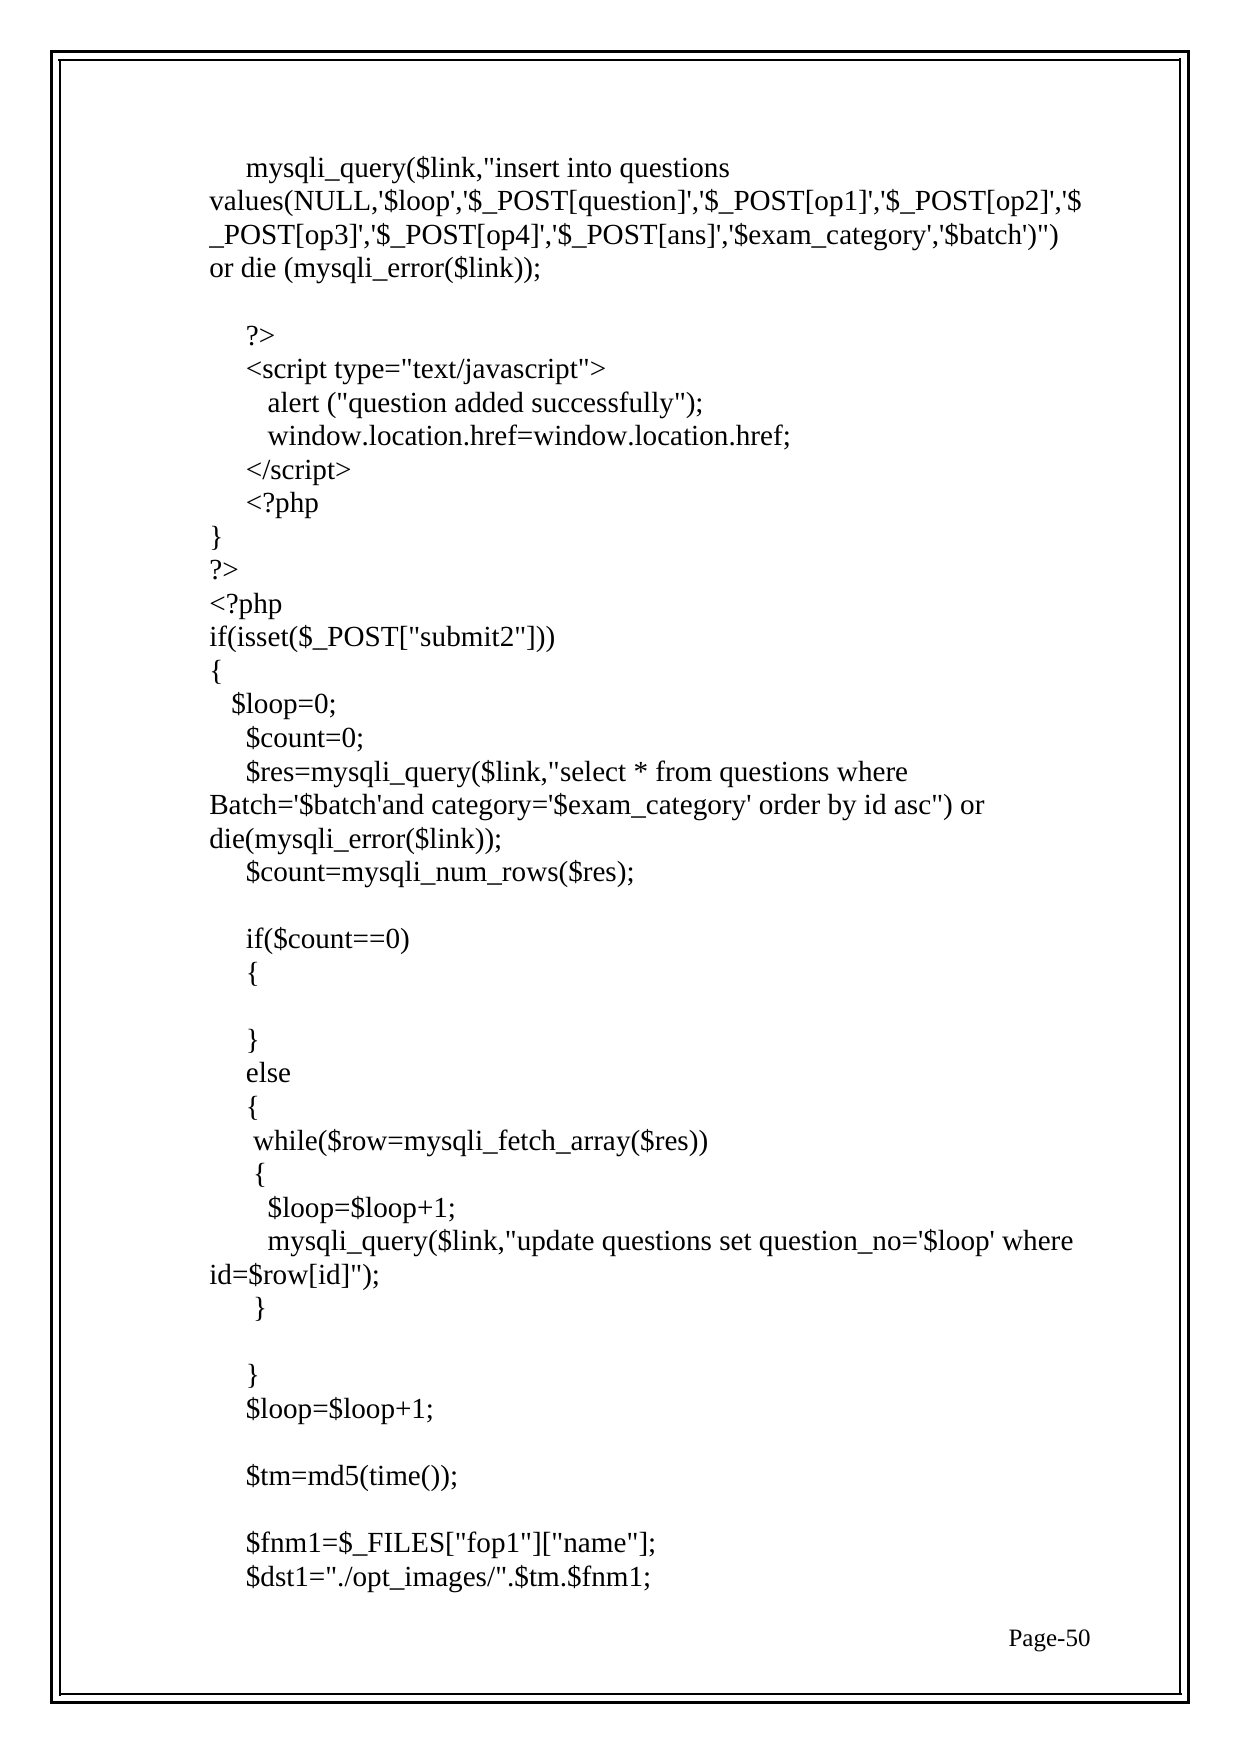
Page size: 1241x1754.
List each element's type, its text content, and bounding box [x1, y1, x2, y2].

list { [209, 653, 1090, 687]
list ?> [209, 318, 1090, 351]
list $loop=$loop+1; [209, 1190, 1090, 1223]
list ?> [209, 552, 1090, 586]
list $loop=$loop+1; [209, 1391, 1090, 1424]
list mysqli_query($link,"insert into questions values(NULL,'$loop','$_POST[question]','$_POST[op1]','$_POST[op2]','$_POST[op3]','$_POST[op4]','$_POST[ans]','$exam_category','$batch')") or die (mysqli_error($link)); [209, 150, 1090, 284]
list $count=mysqli_num_rows($res); [209, 854, 1090, 888]
list { [209, 955, 1090, 988]
list $tm=md5(time()); [209, 1458, 1090, 1492]
list window.location.href=window.location.href; [209, 418, 1090, 452]
list $count=0; [209, 720, 1090, 754]
list mysqli_query($link,"update questions set question_no='$loop' where id=$row[id]"); [209, 1223, 1090, 1290]
list alert ("question added successfully"); [209, 385, 1090, 418]
list $res=mysqli_query($link,"select * from questions where Batch='$batch'and category='$exam_category' order by id asc") or die(mysqli_error($link)); [209, 754, 1090, 854]
list else [209, 1056, 1090, 1089]
list } [209, 1022, 1090, 1056]
list { [209, 1156, 1090, 1190]
list while($row=mysqli_fetch_array($res)) [209, 1123, 1090, 1156]
list </script> [209, 452, 1090, 485]
list if(isset($_POST["submit2"])) [209, 619, 1090, 653]
list $dst1="./opt_images/".$tm.$fnm1; [209, 1559, 1090, 1592]
list <?php [209, 485, 1090, 519]
list if($count==0) [209, 921, 1090, 955]
list <?php [209, 586, 1090, 619]
list $fnm1=$_FILES["fop1"]["name"]; [209, 1525, 1090, 1559]
list $loop=0; [209, 687, 1090, 720]
list <script type="text/javascript"> [209, 351, 1090, 385]
list } [209, 519, 1090, 552]
list } [209, 1290, 1090, 1324]
list { [209, 1089, 1090, 1123]
list } [209, 1357, 1090, 1391]
